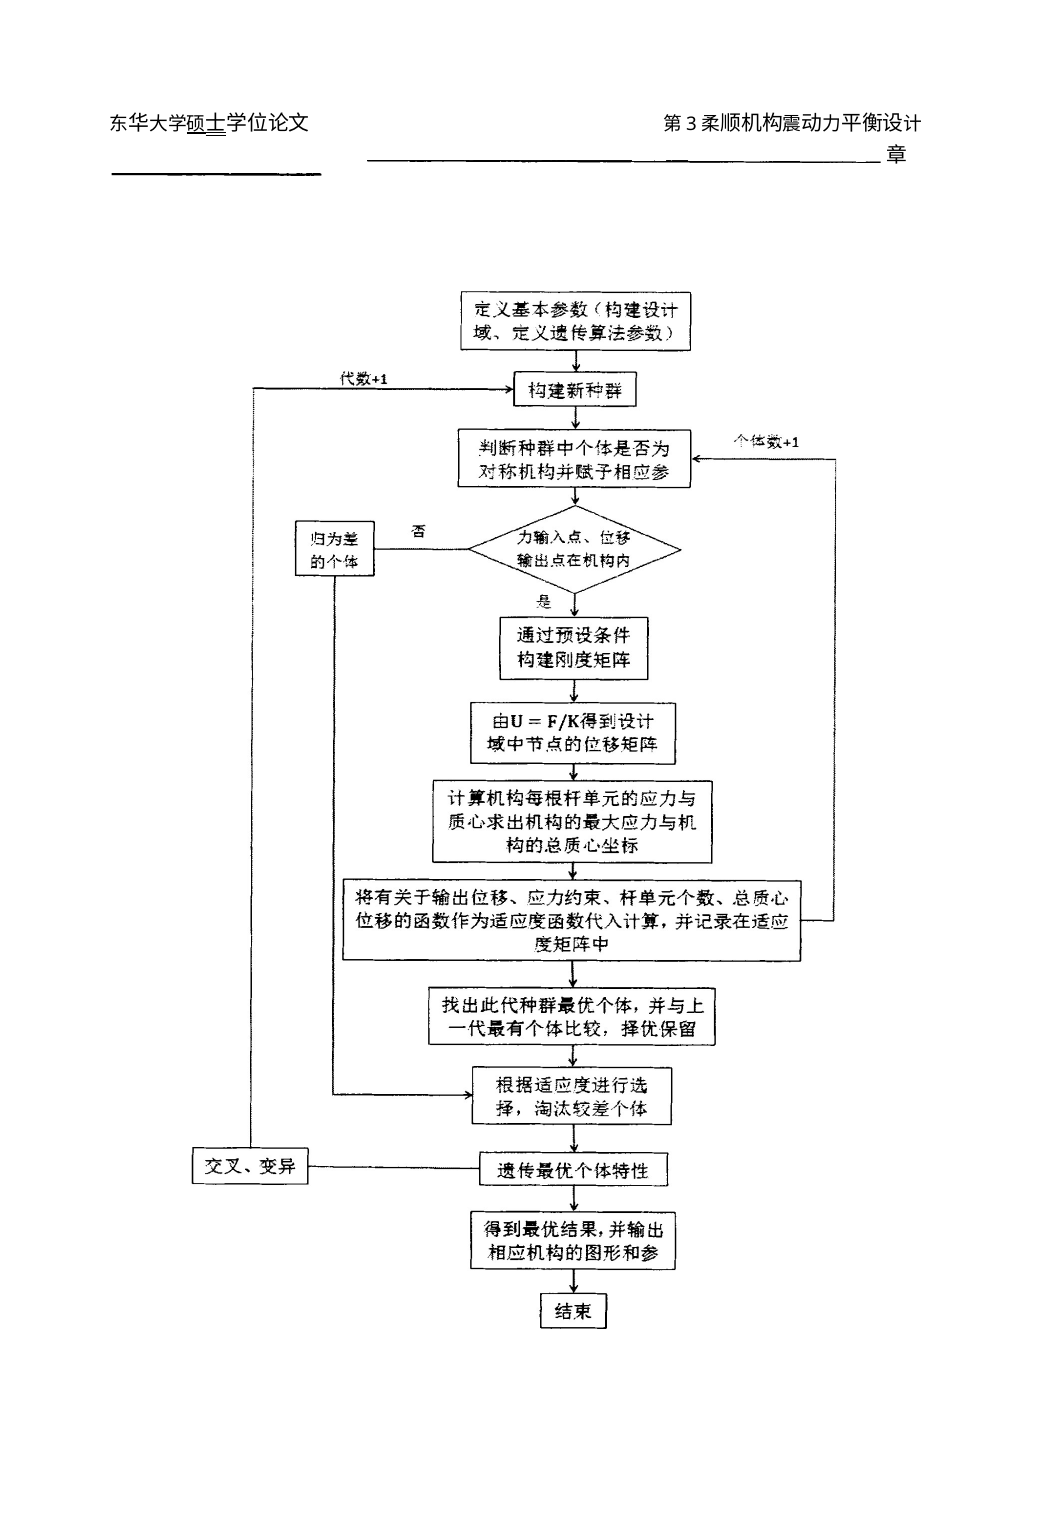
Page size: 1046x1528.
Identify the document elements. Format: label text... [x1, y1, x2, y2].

text 章 [109, 139, 907, 170]
picture [191, 291, 837, 1329]
